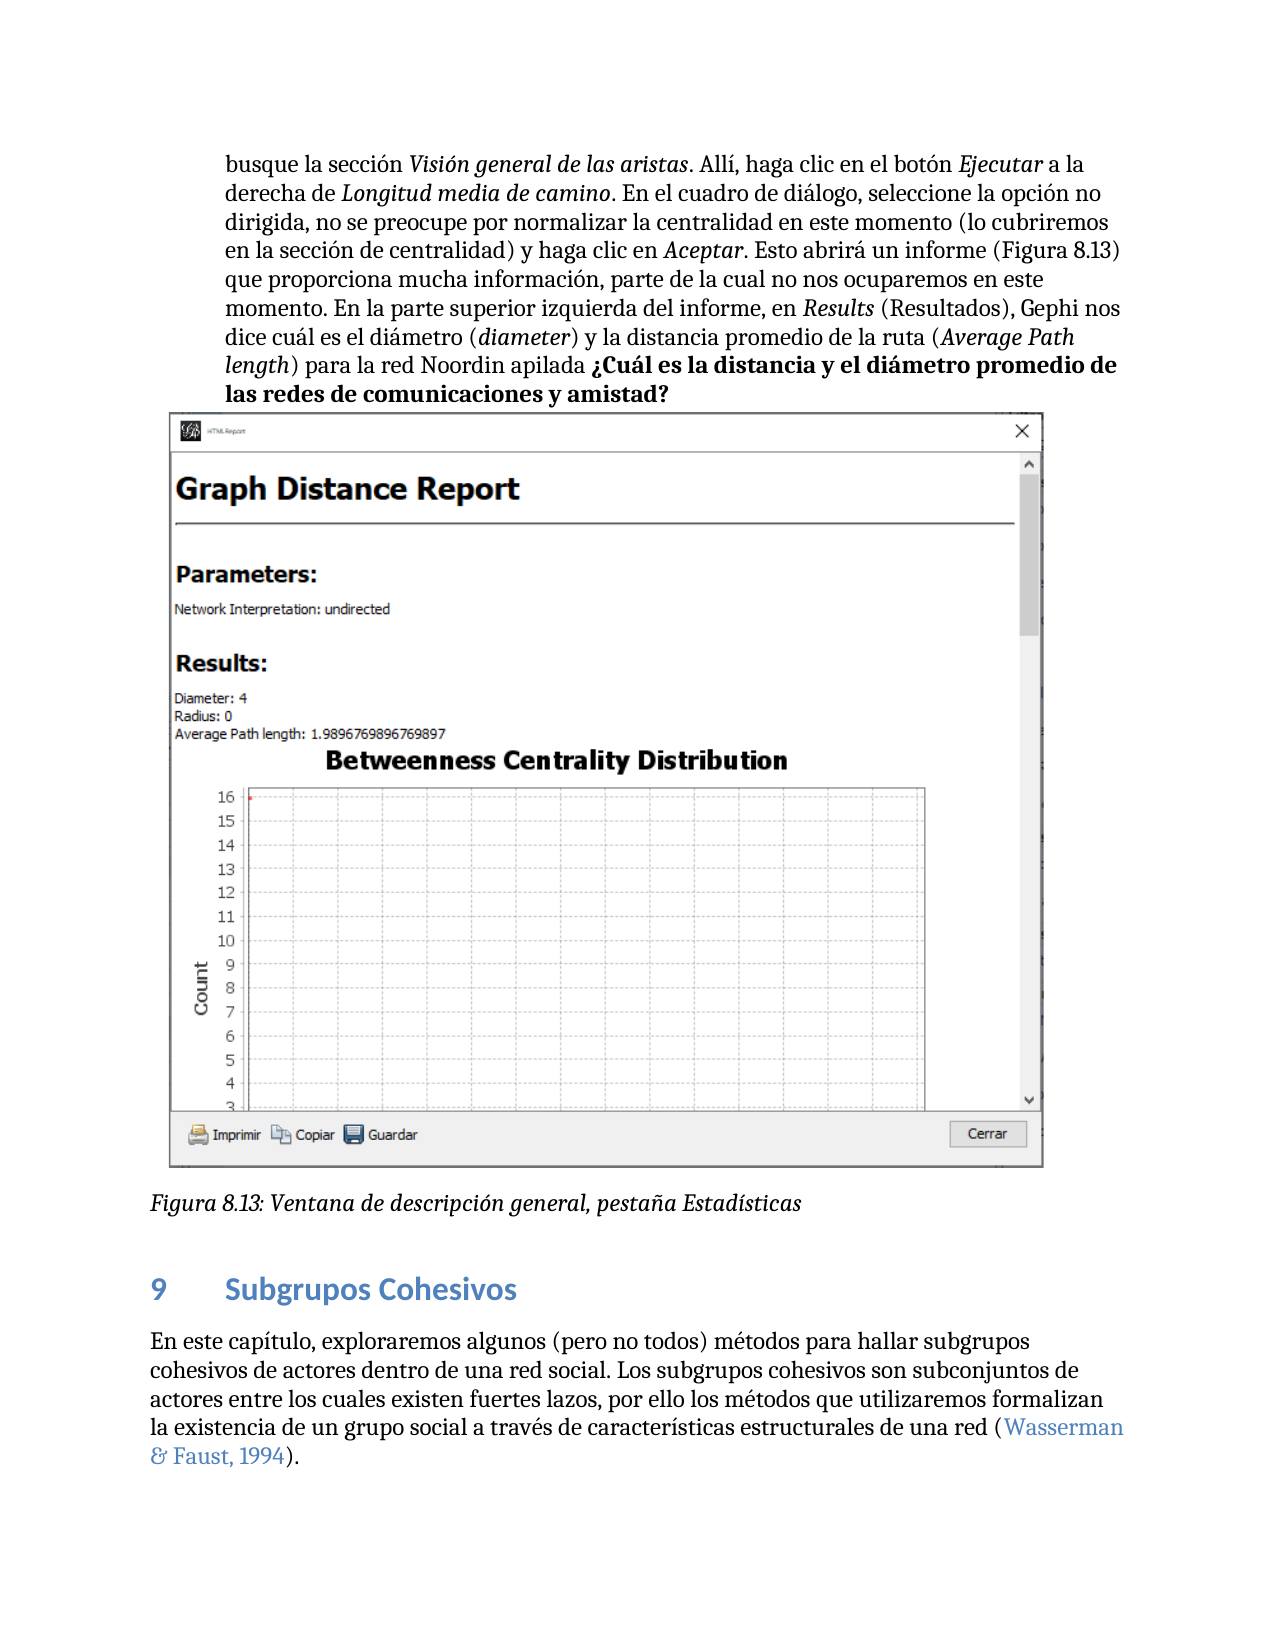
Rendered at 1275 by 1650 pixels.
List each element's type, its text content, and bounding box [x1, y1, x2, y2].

text Figura 8.13: Ventana de descripción general, pestaña Estadísticas [150, 1189, 1125, 1217]
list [175, 150, 1125, 409]
text En este capítulo, exploraremos algunos (pero no todos) métodos para hallar subgrupos cohesivos de actores dentro de una red social. Los subgrupos cohesivos son subconjuntos de actores entre los cuales existen fuertes lazos, por ello los métodos que utilizaremos formalizan la existencia de un grupo social a través de características estructurales de una red (Wasserman & Faust, 1994). [150, 1327, 1125, 1471]
picture [168, 412, 1044, 1168]
subtitle 9 Subgrupos Cohesivos [150, 1267, 1125, 1308]
